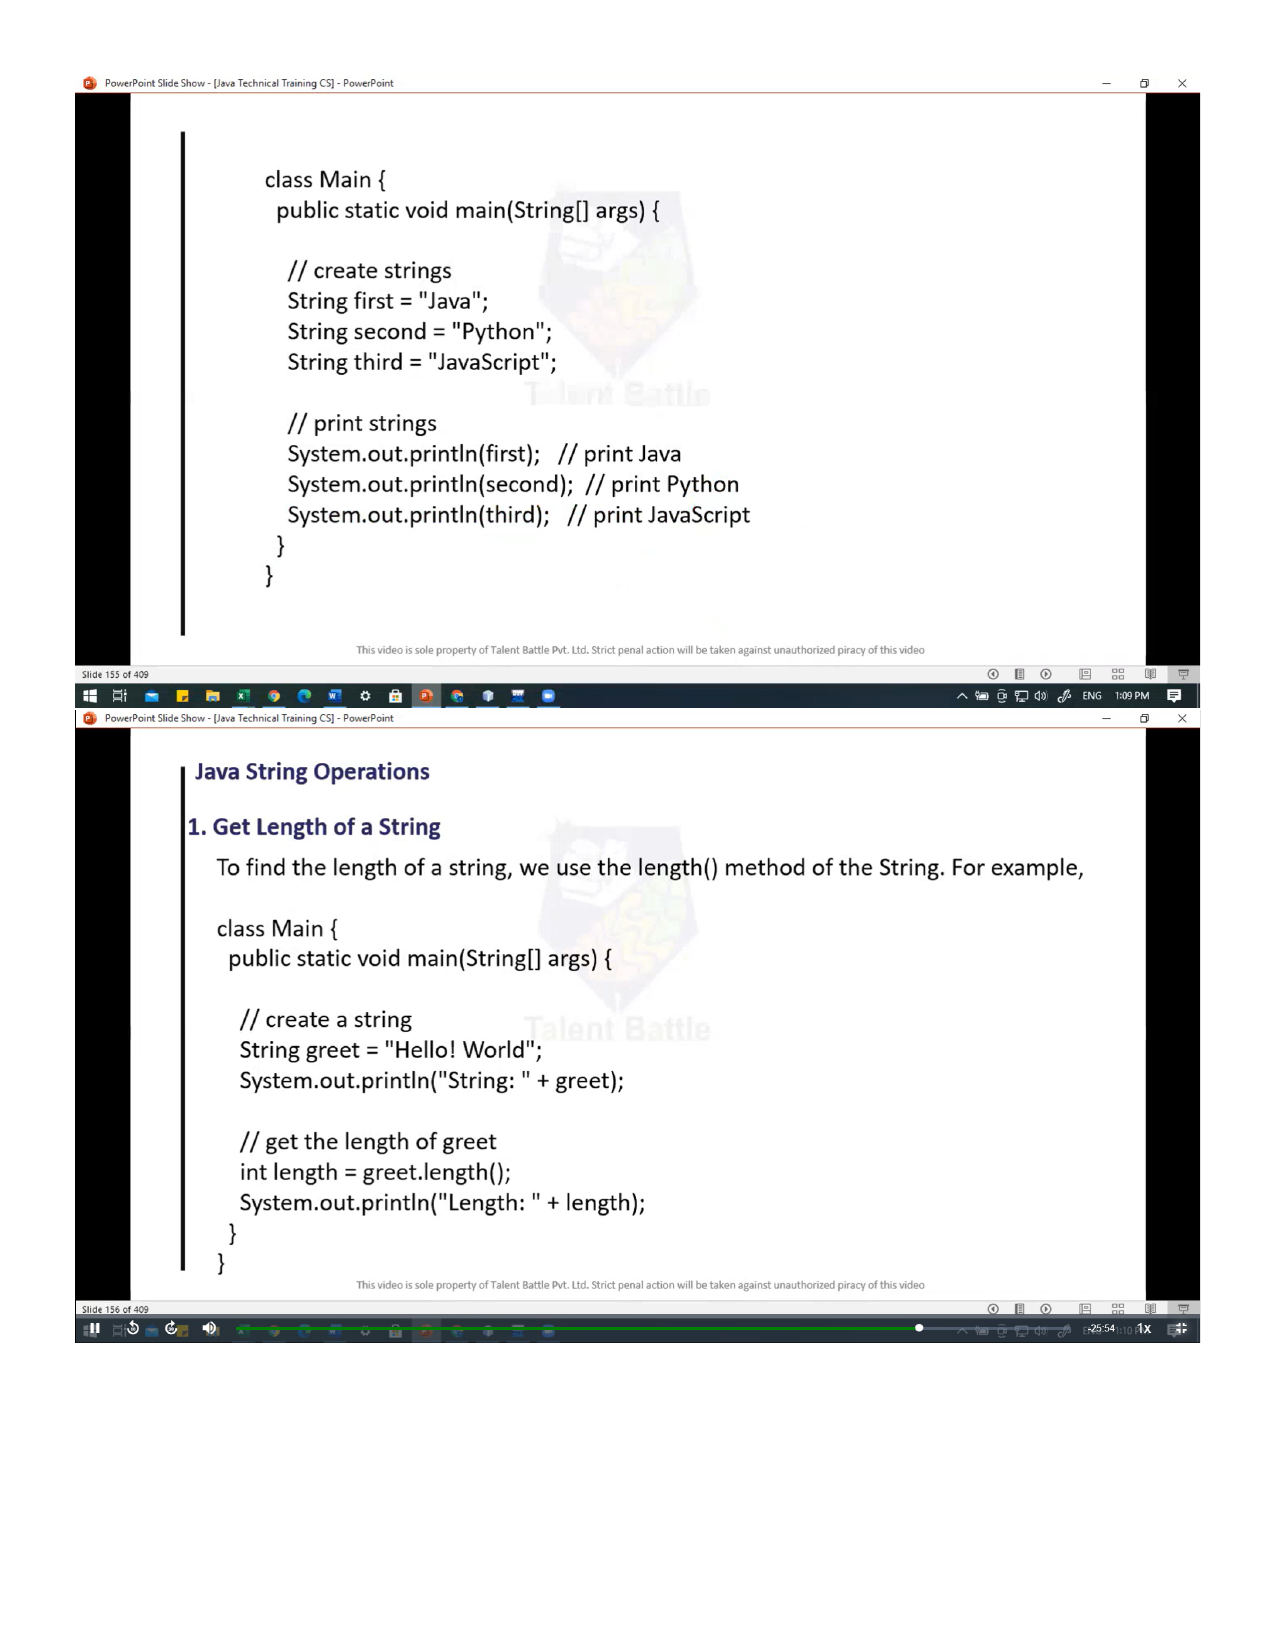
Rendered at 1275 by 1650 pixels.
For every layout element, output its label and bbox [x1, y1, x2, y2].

picture [75, 710, 1200, 1343]
picture [75, 75, 1200, 708]
